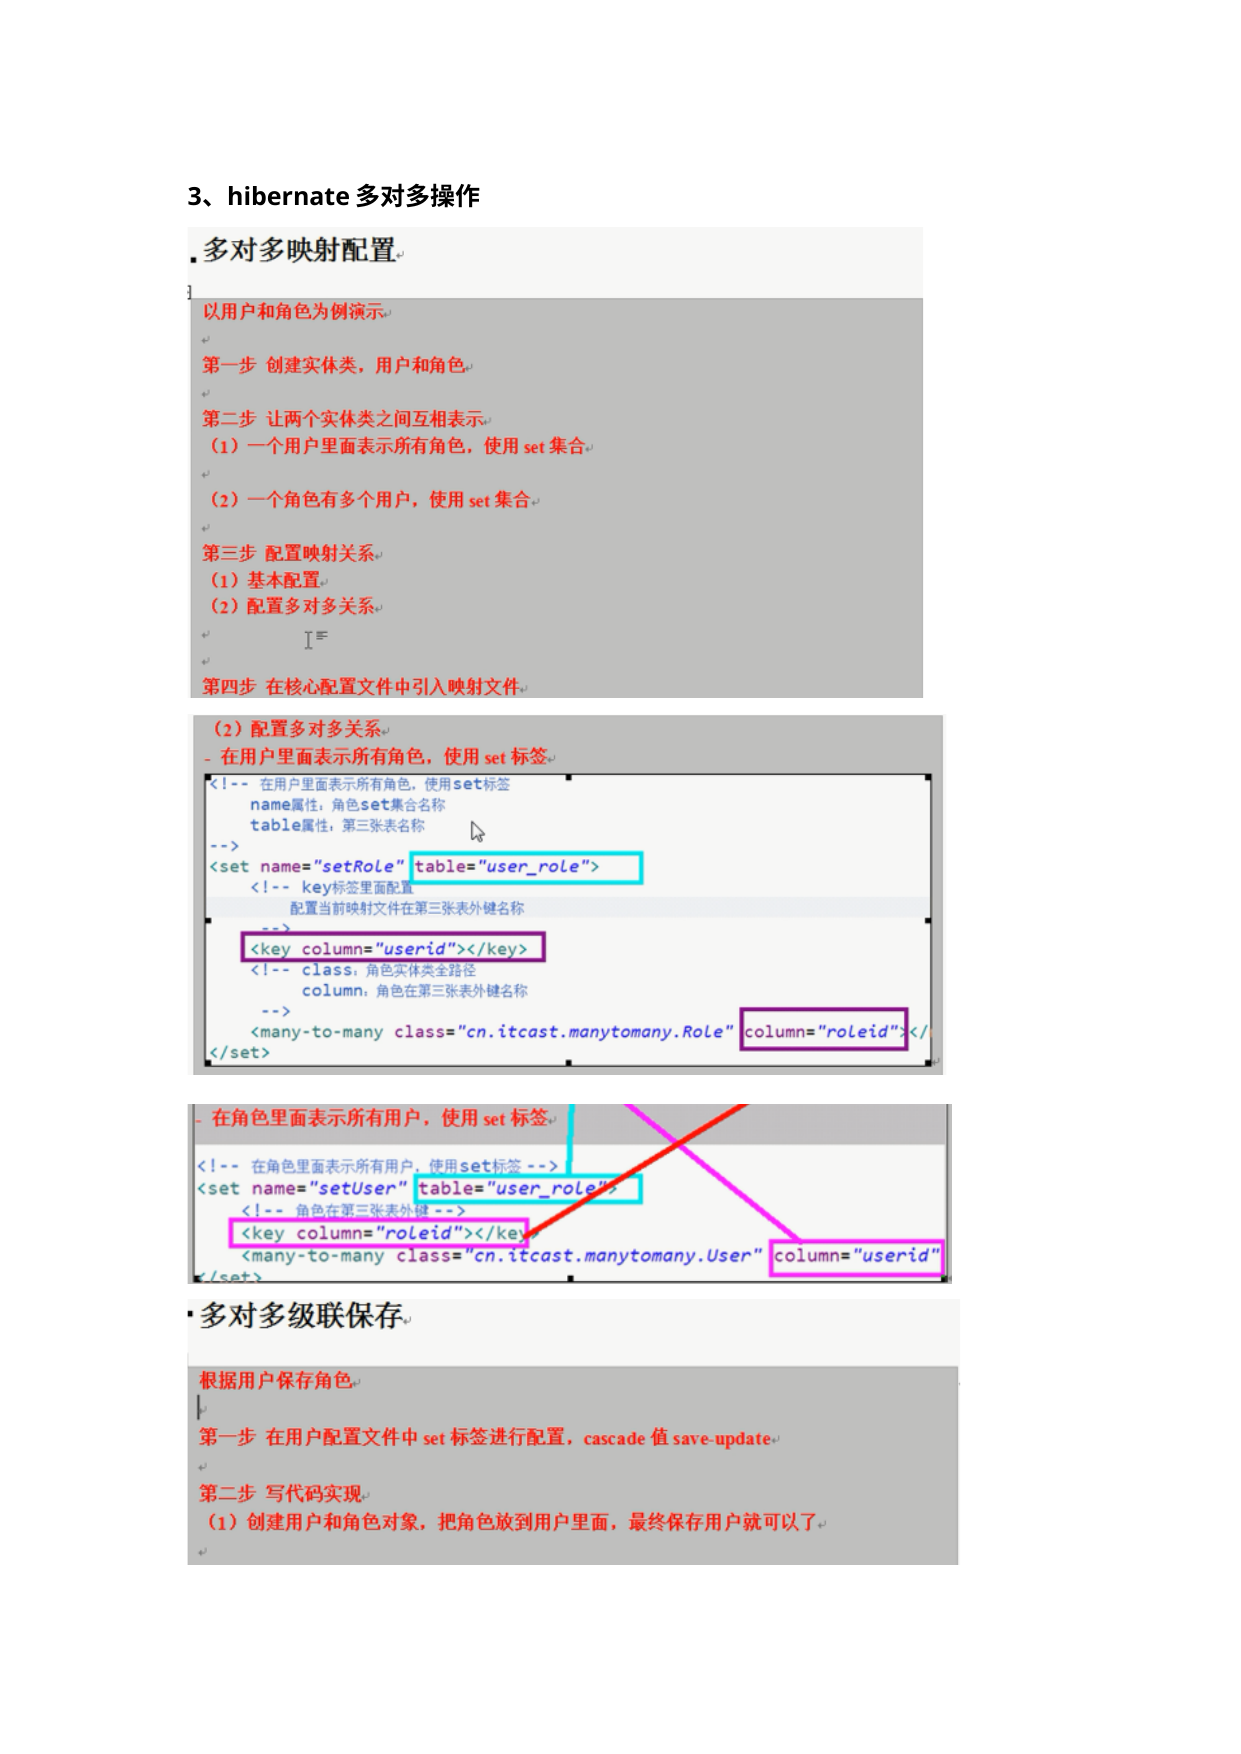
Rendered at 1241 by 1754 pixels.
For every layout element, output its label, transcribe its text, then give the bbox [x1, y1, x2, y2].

picture [187, 714, 947, 1075]
text 3、hibernate多对多操作 [187, 162, 1053, 227]
picture [187, 1299, 961, 1565]
picture [187, 227, 924, 698]
picture [187, 1104, 952, 1284]
